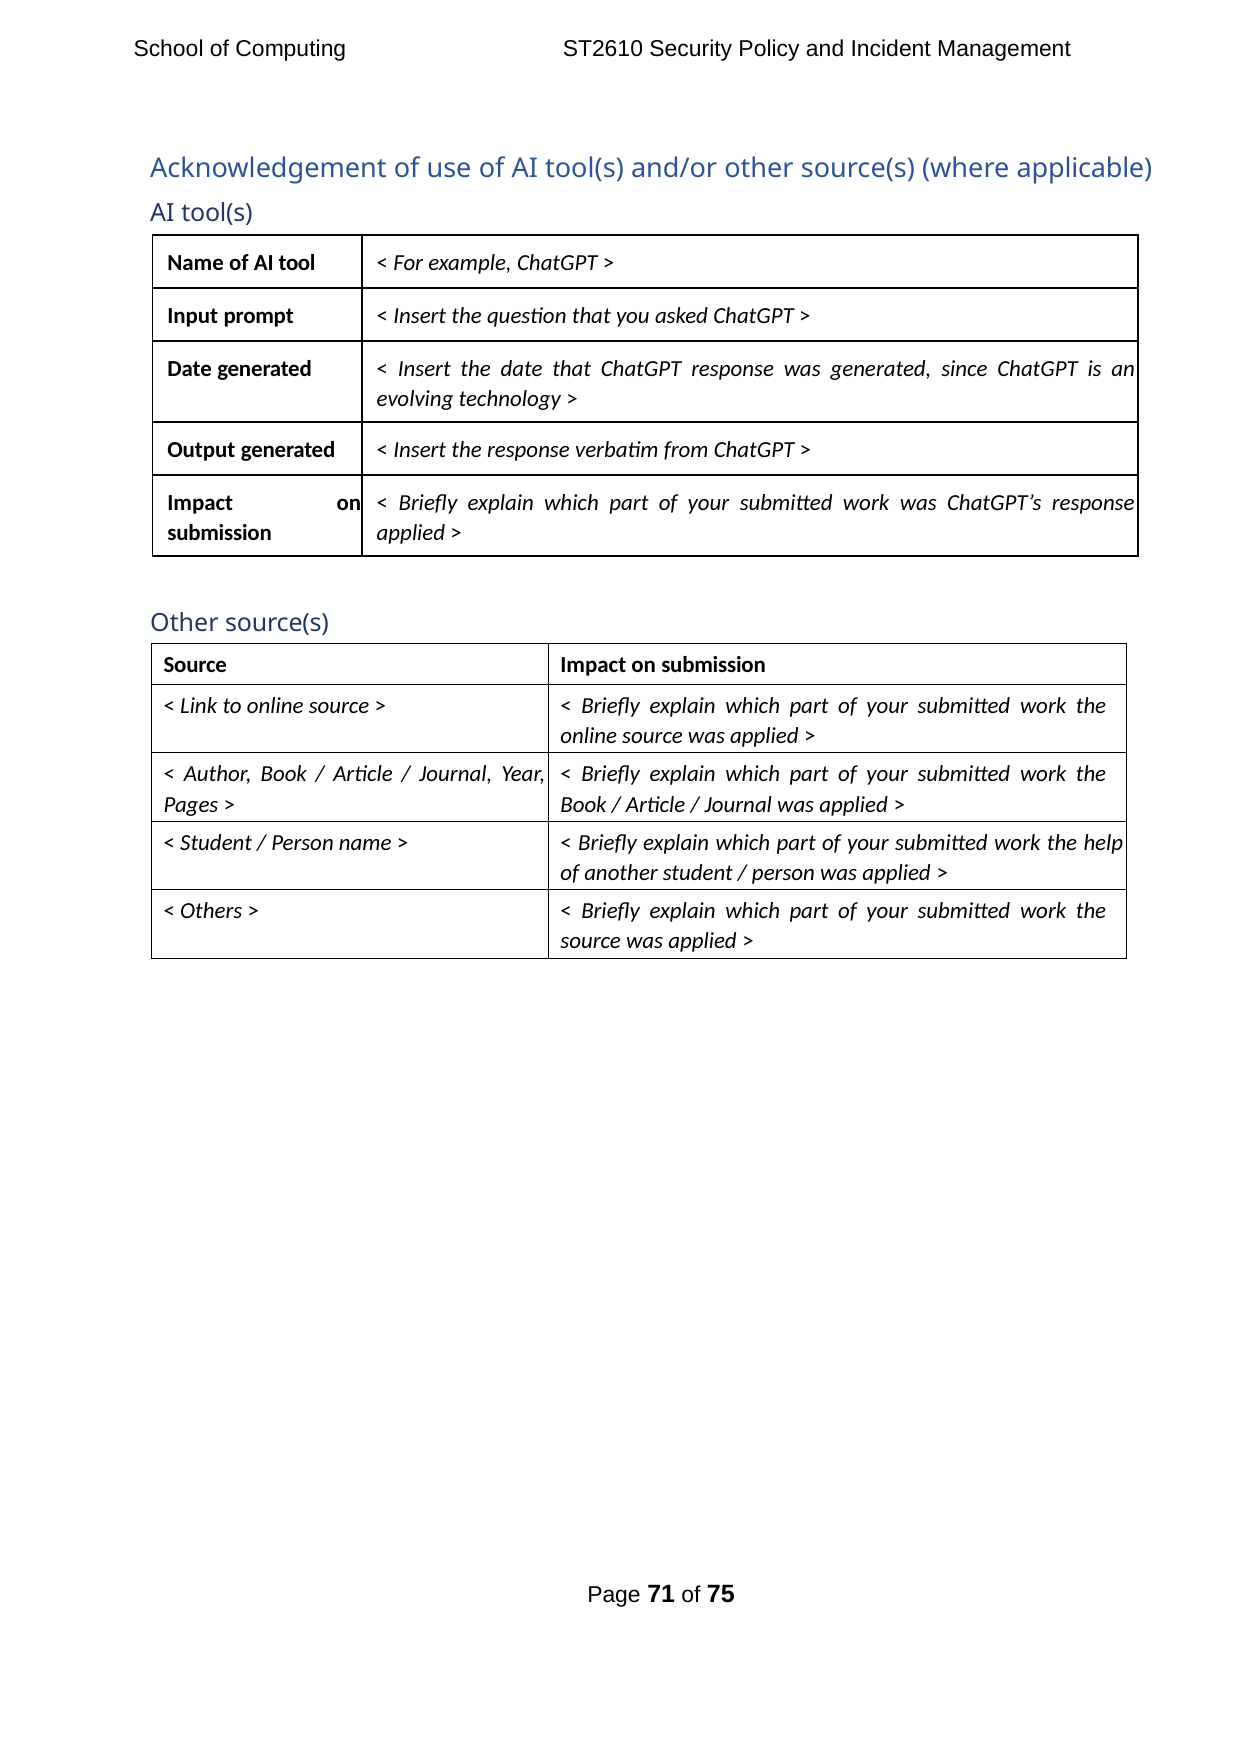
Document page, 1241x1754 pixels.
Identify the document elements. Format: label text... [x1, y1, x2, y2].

table_cell < Briefly explain which part of your submitted work the help of another student / person was applied > [549, 822, 1126, 889]
table_cell < Briefly explain which part of your submitted work the source was applied > [549, 890, 1126, 957]
table_cell < Insert the date that ChatGPT response was generated, since ChatGPT is an evolving technology > [363, 342, 1137, 421]
text Acknowledgement of use of AI tool(s) and/or other source(s) (where applicable) [150, 148, 1188, 185]
text Other source(s) [150, 604, 1188, 638]
table_cell < Insert the question that you asked ChatGPT > [363, 289, 1137, 340]
table_header < For example, ChatGPT > [363, 236, 1137, 287]
table_cell < Author, Book / Article / Journal, Year, Pages > [152, 753, 548, 821]
table_cell < Briefly explain which part of your submitted work the Book / Article / Journal was applied > [549, 753, 1126, 821]
table_cell < Link to online source > [152, 685, 548, 752]
table_cell < Student / Person name > [152, 822, 548, 889]
table_cell < Others > [152, 890, 548, 957]
table_cell < Insert the response verbatim from ChatGPT > [363, 423, 1137, 474]
table_cell Impact on submission [153, 476, 361, 555]
table_header Source [152, 644, 548, 684]
table_cell Date generated [153, 342, 361, 421]
table_cell Input prompt [153, 289, 361, 340]
table_cell < Briefly explain which part of your submitted work the online source was applied > [549, 685, 1126, 752]
table_header Impact on submission [549, 644, 1126, 684]
table_header Name of AI tool [153, 236, 361, 287]
text AI tool(s) [150, 195, 1188, 229]
table_cell < Briefly explain which part of your submitted work was ChatGPT’s response applied > [363, 476, 1137, 555]
table_cell Output generated [153, 423, 361, 474]
